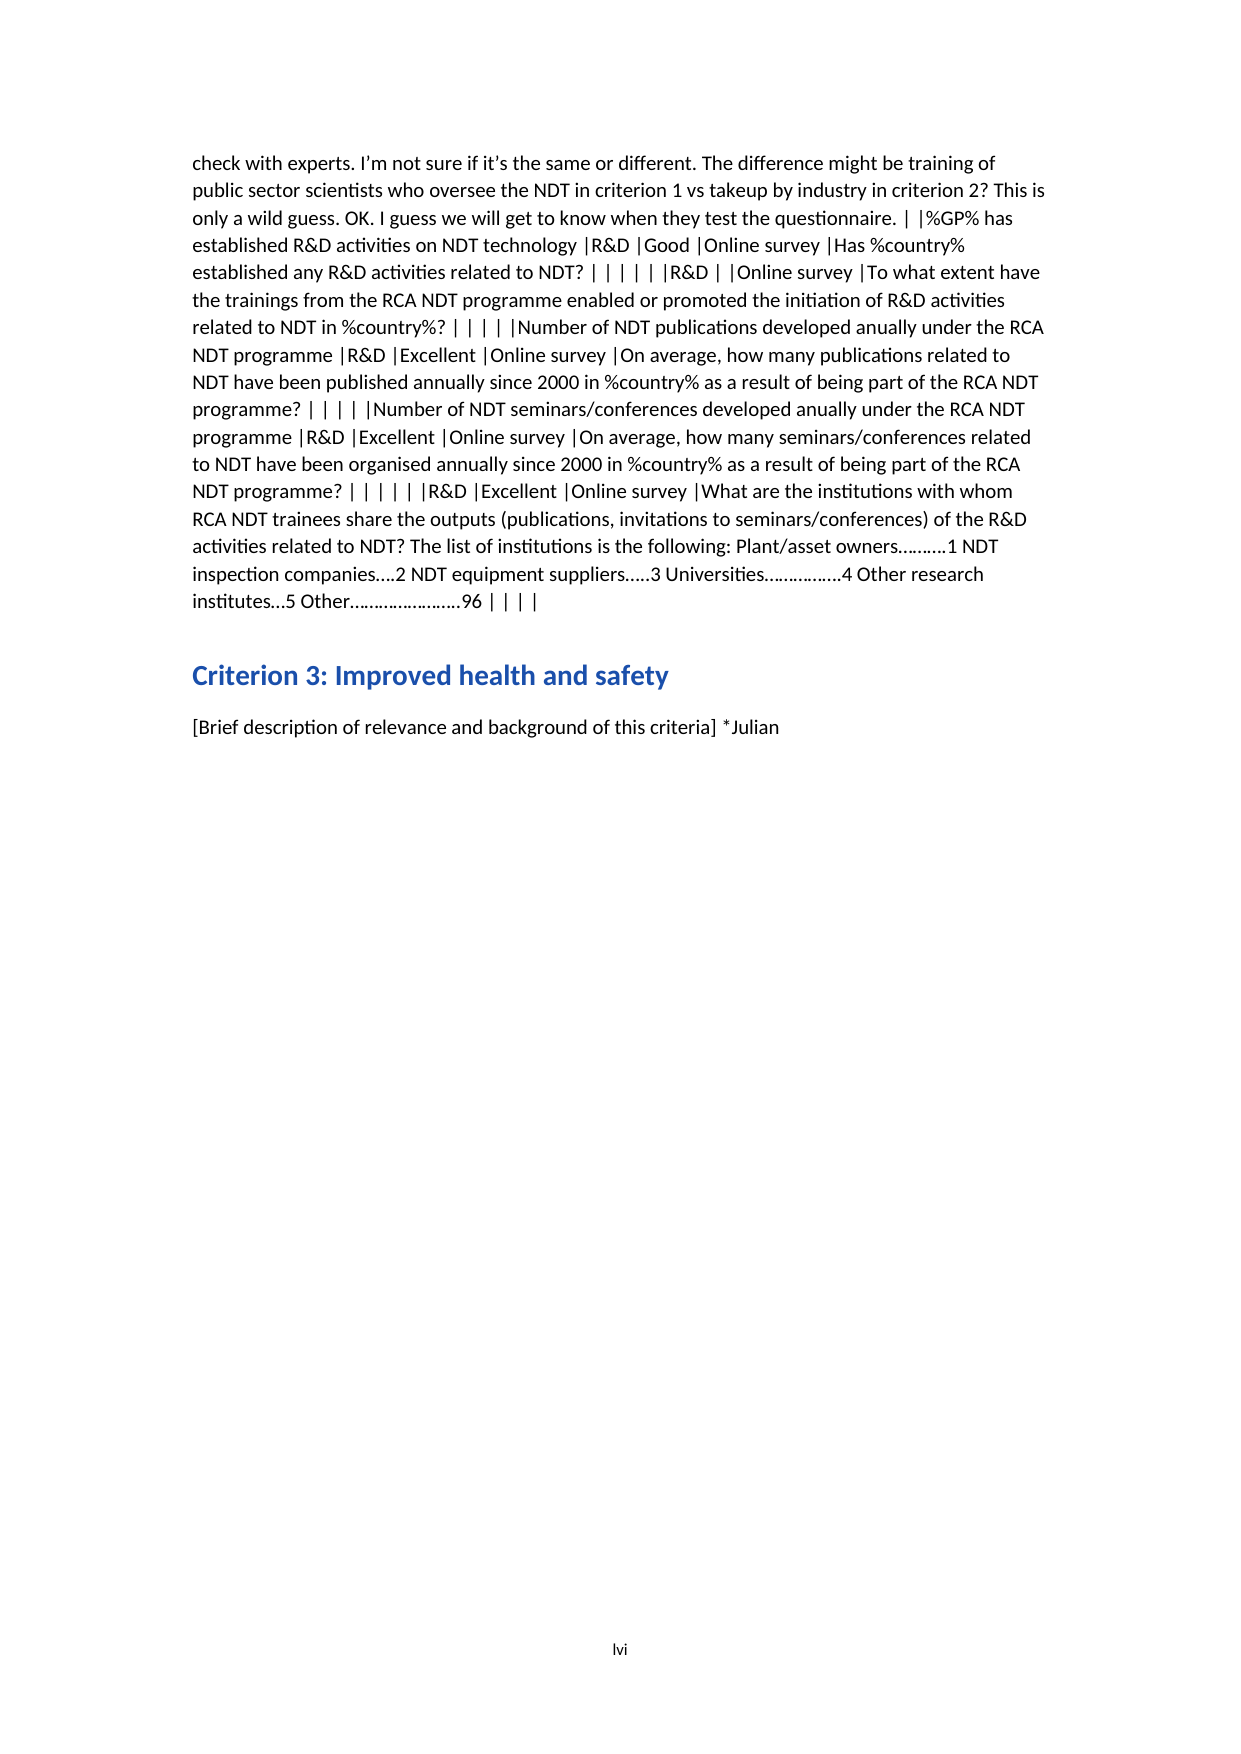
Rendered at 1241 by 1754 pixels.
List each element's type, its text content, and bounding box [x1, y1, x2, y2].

text [Brief description of relevance and background of this criteria] *Julian [192, 714, 1048, 740]
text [192, 150, 1048, 614]
subtitle Criterion 3: Improved health and safety [192, 657, 1048, 693]
